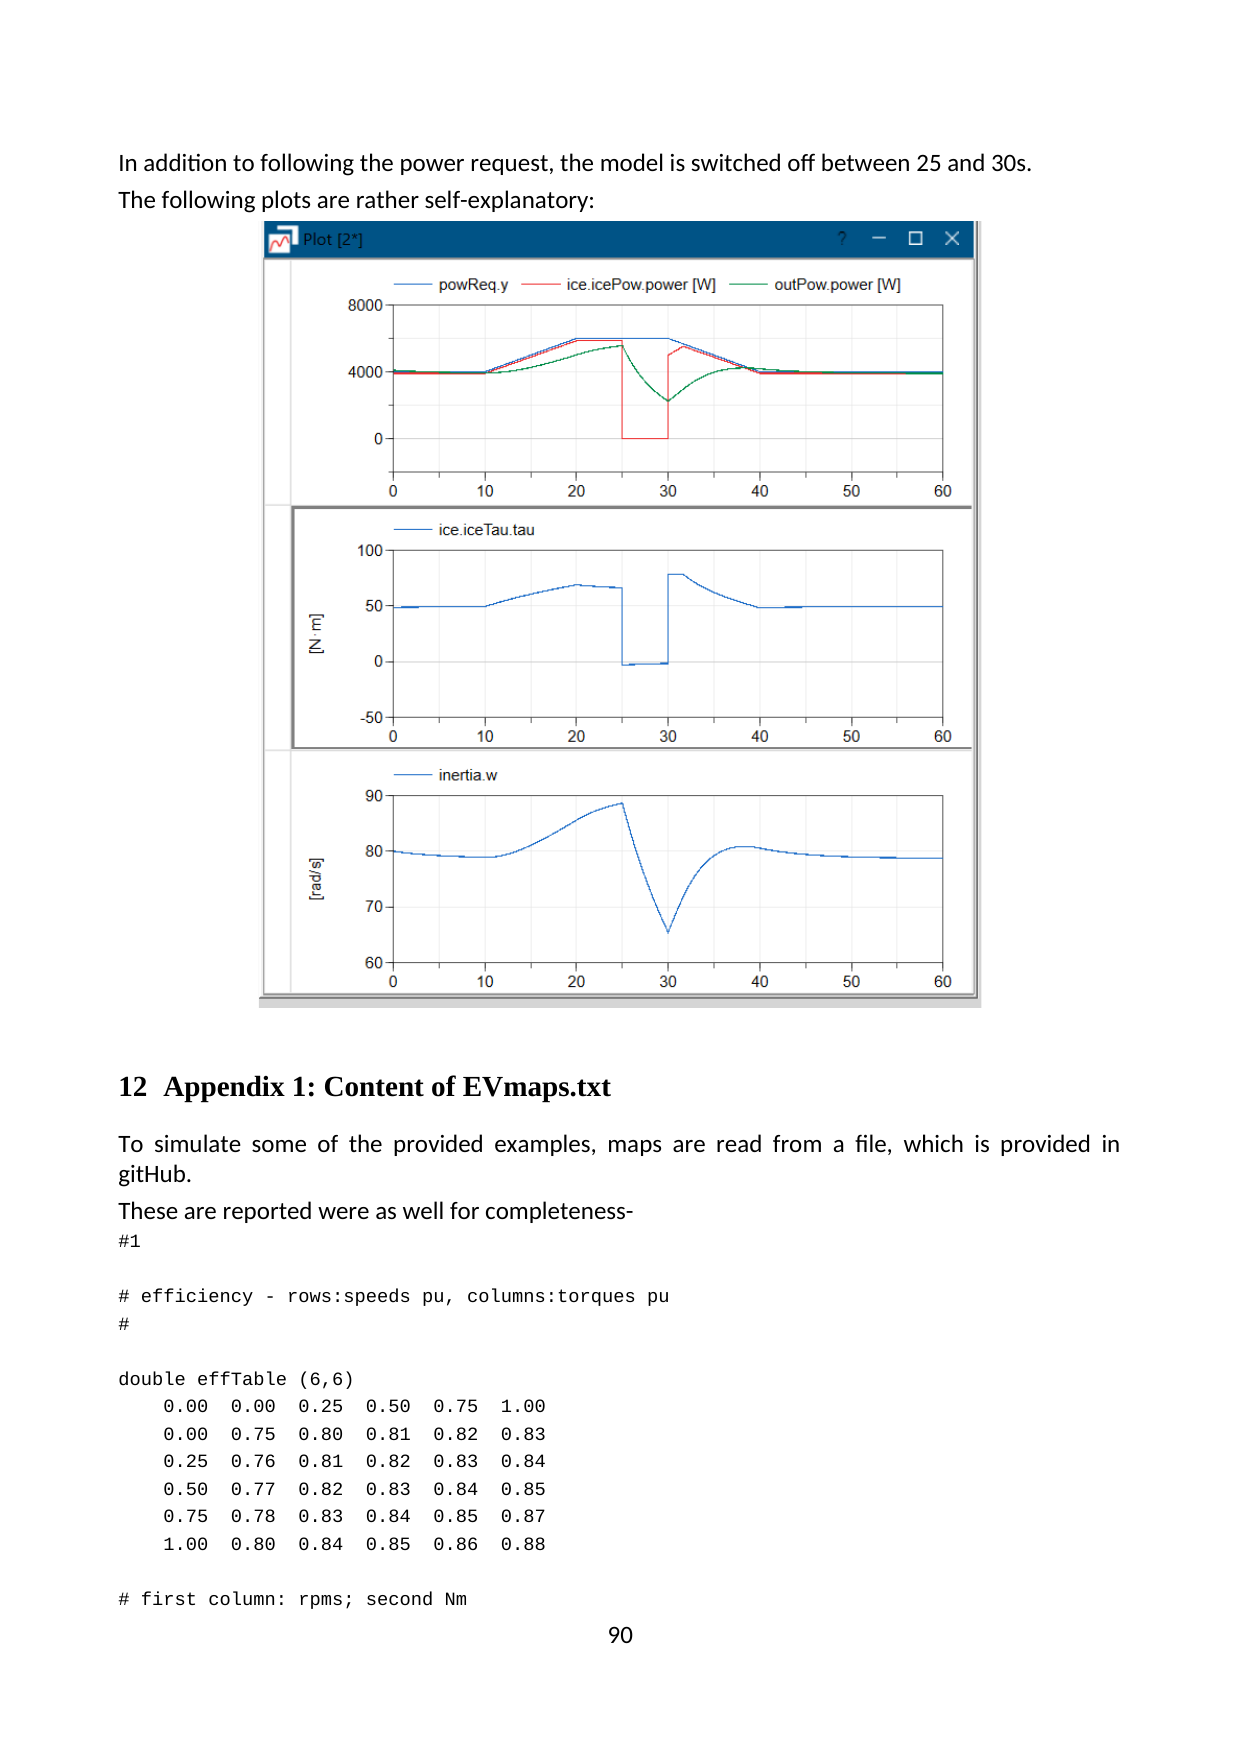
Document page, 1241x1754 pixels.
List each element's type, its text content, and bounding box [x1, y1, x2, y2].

text #1 [118, 1232, 1122, 1253]
subtitle Appendix 1: Content of EVmaps.txt [118, 1069, 1122, 1103]
text 0.00 0.75 0.80 0.81 0.82 0.83 [118, 1424, 1122, 1446]
text double effTable (6,6) [118, 1369, 1122, 1391]
text 1.00 0.80 0.84 0.85 0.86 0.88 [118, 1534, 1122, 1556]
text The following plots are rather self-explanatory: [118, 184, 1122, 215]
text To simulate some of the provided examples, maps are read from a file, which is provided in gitHub. [118, 1128, 1122, 1189]
text # first column: rpms; second Nm [118, 1589, 1122, 1611]
text # efficiency - rows:speeds pu, columns:torques pu [118, 1287, 1122, 1308]
text 0.75 0.78 0.83 0.84 0.85 0.87 [118, 1507, 1122, 1528]
text # [118, 1314, 1122, 1336]
text 0.50 0.77 0.82 0.83 0.84 0.85 [118, 1479, 1122, 1501]
text These are reported were as well for completeness- [118, 1195, 1122, 1226]
picture [258, 221, 982, 1008]
text 0.00 0.00 0.25 0.50 0.75 1.00 [118, 1397, 1122, 1418]
text 0.25 0.76 0.81 0.82 0.83 0.84 [118, 1452, 1122, 1473]
text In addition to following the power request, the model is switched off between 25 and 30s. [118, 148, 1122, 178]
